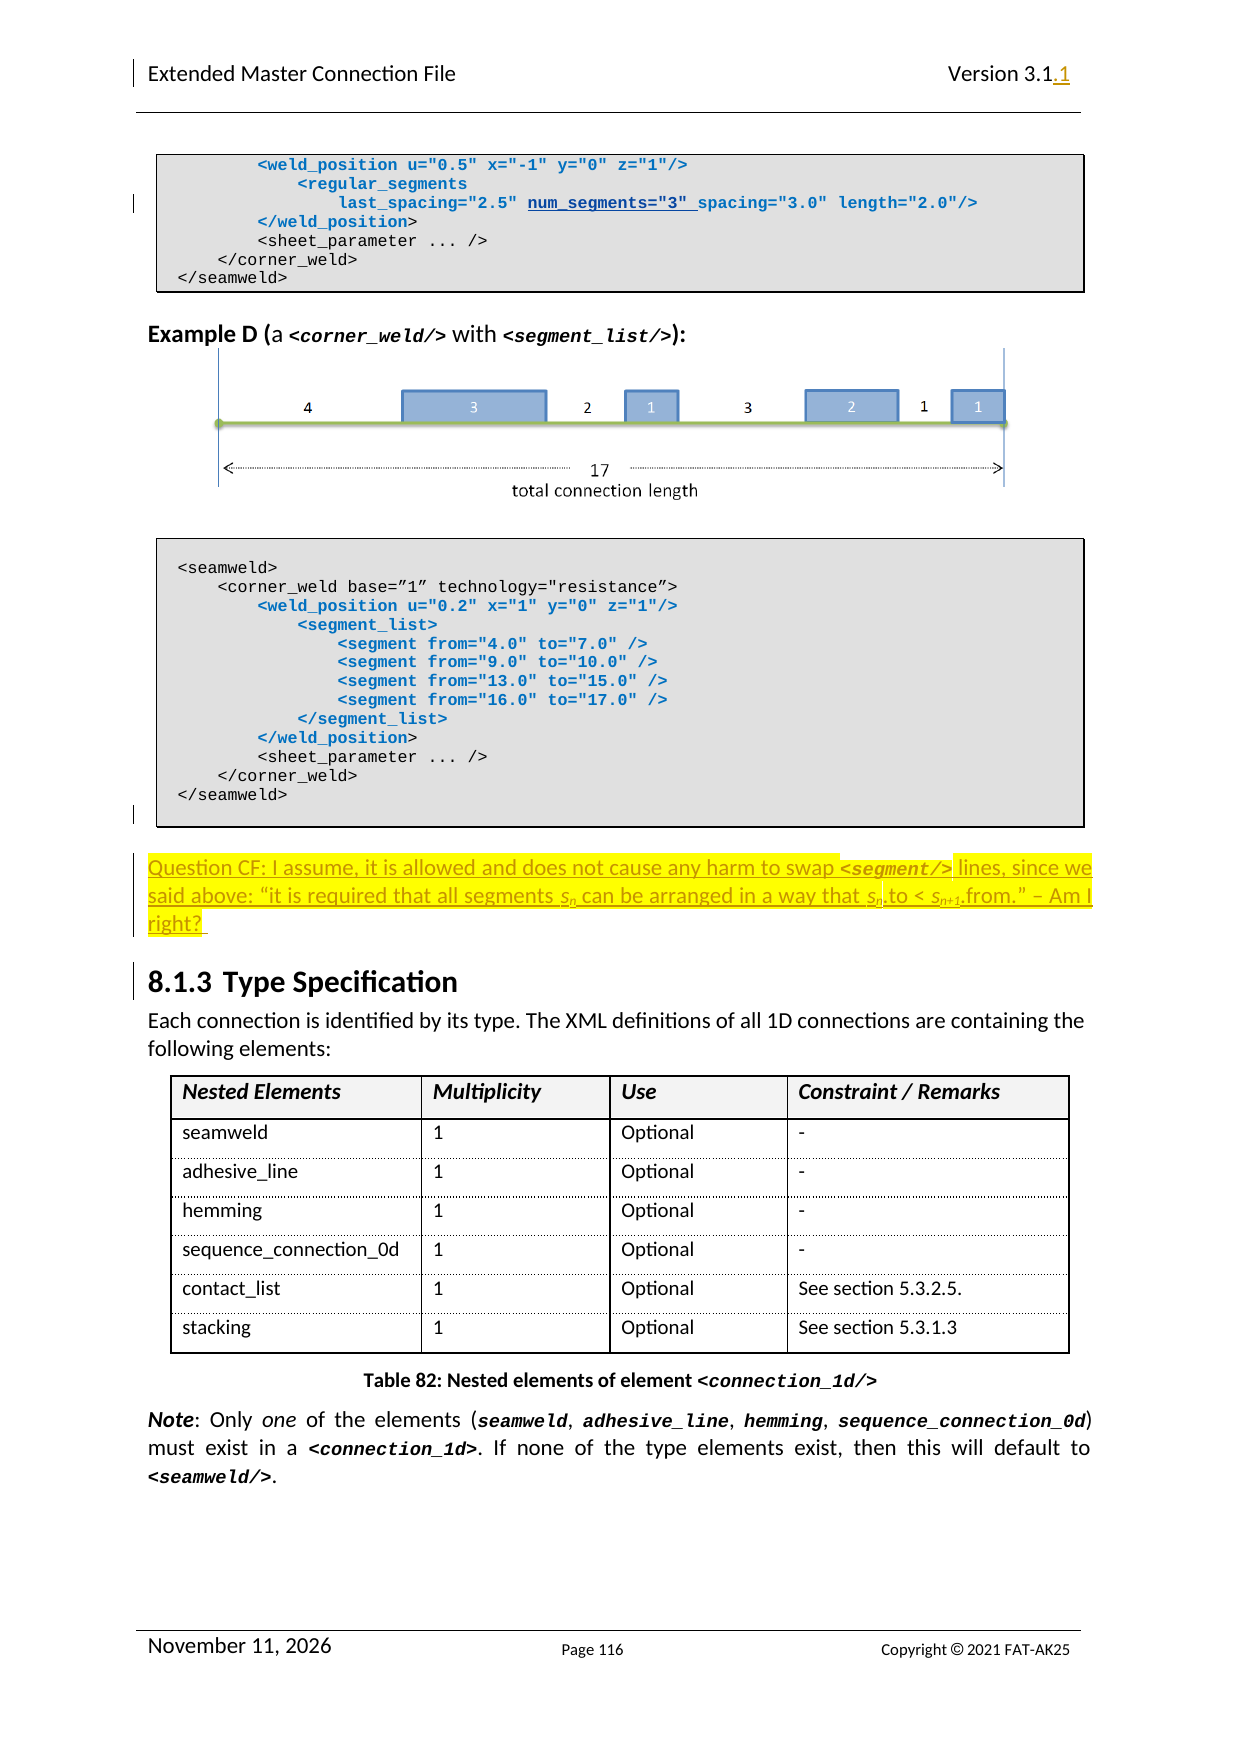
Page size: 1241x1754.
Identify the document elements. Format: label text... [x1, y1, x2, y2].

subtitle Type Specification [148, 962, 1092, 1000]
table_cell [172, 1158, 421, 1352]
text <weld_position u="0.5" x="-1" y="0" z="1"/> [157, 155, 1083, 172]
text Note: Only one of the elements (seamweld, adhesive_line, hemming, sequence_connection_0d) must exist in a <connection_1d>. If none of the type elements exist, then this will default to <seamweld/>. [148, 1405, 1092, 1489]
text Example D (a <corner_weld/> with <segment_list/>): [148, 318, 1092, 348]
text <sheet_parameter ... /> [157, 229, 1083, 248]
text </seamweld> [157, 783, 1083, 802]
text <regular_segments [157, 172, 1083, 191]
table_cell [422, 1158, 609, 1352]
text </corner_weld> [157, 248, 1083, 267]
text <segment_list> [157, 613, 1083, 632]
text <weld_position u="0.2" x="1" y="0" z="1"/> [157, 594, 1083, 613]
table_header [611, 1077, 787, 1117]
text <segment from="9.0" to="10.0" /> [157, 651, 1083, 670]
text <sheet_parameter ... /> [157, 745, 1083, 764]
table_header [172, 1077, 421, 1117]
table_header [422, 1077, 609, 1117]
picture [147, 348, 1093, 513]
text <seamweld> [157, 557, 1083, 576]
text </weld_position> [157, 210, 1083, 229]
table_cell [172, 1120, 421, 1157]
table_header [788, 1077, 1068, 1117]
text </corner_weld> [157, 764, 1083, 783]
text <segment from="16.0" to="17.0" /> [157, 689, 1083, 707]
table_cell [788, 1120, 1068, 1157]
text </weld_position> [157, 726, 1083, 745]
text Table 82: Nested elements of element <connection_1d/> [148, 1367, 1092, 1393]
text Each connection is identified by its type. The XML definitions of all 1D connections are containing the following elements: [148, 1006, 1092, 1062]
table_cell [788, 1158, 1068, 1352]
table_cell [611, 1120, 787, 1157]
text <segment from="13.0" to="15.0" /> [157, 670, 1083, 689]
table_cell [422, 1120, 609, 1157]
text <corner_weld base=”1” technology="resistance”> [157, 576, 1083, 594]
text <segment from="4.0" to="7.0" /> [157, 632, 1083, 651]
text </seamweld> [157, 267, 1083, 291]
text </segment_list> [157, 707, 1083, 726]
text last_spacing="2.5" spacing="3.0" length="2.0"/> [157, 191, 1083, 210]
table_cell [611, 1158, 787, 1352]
